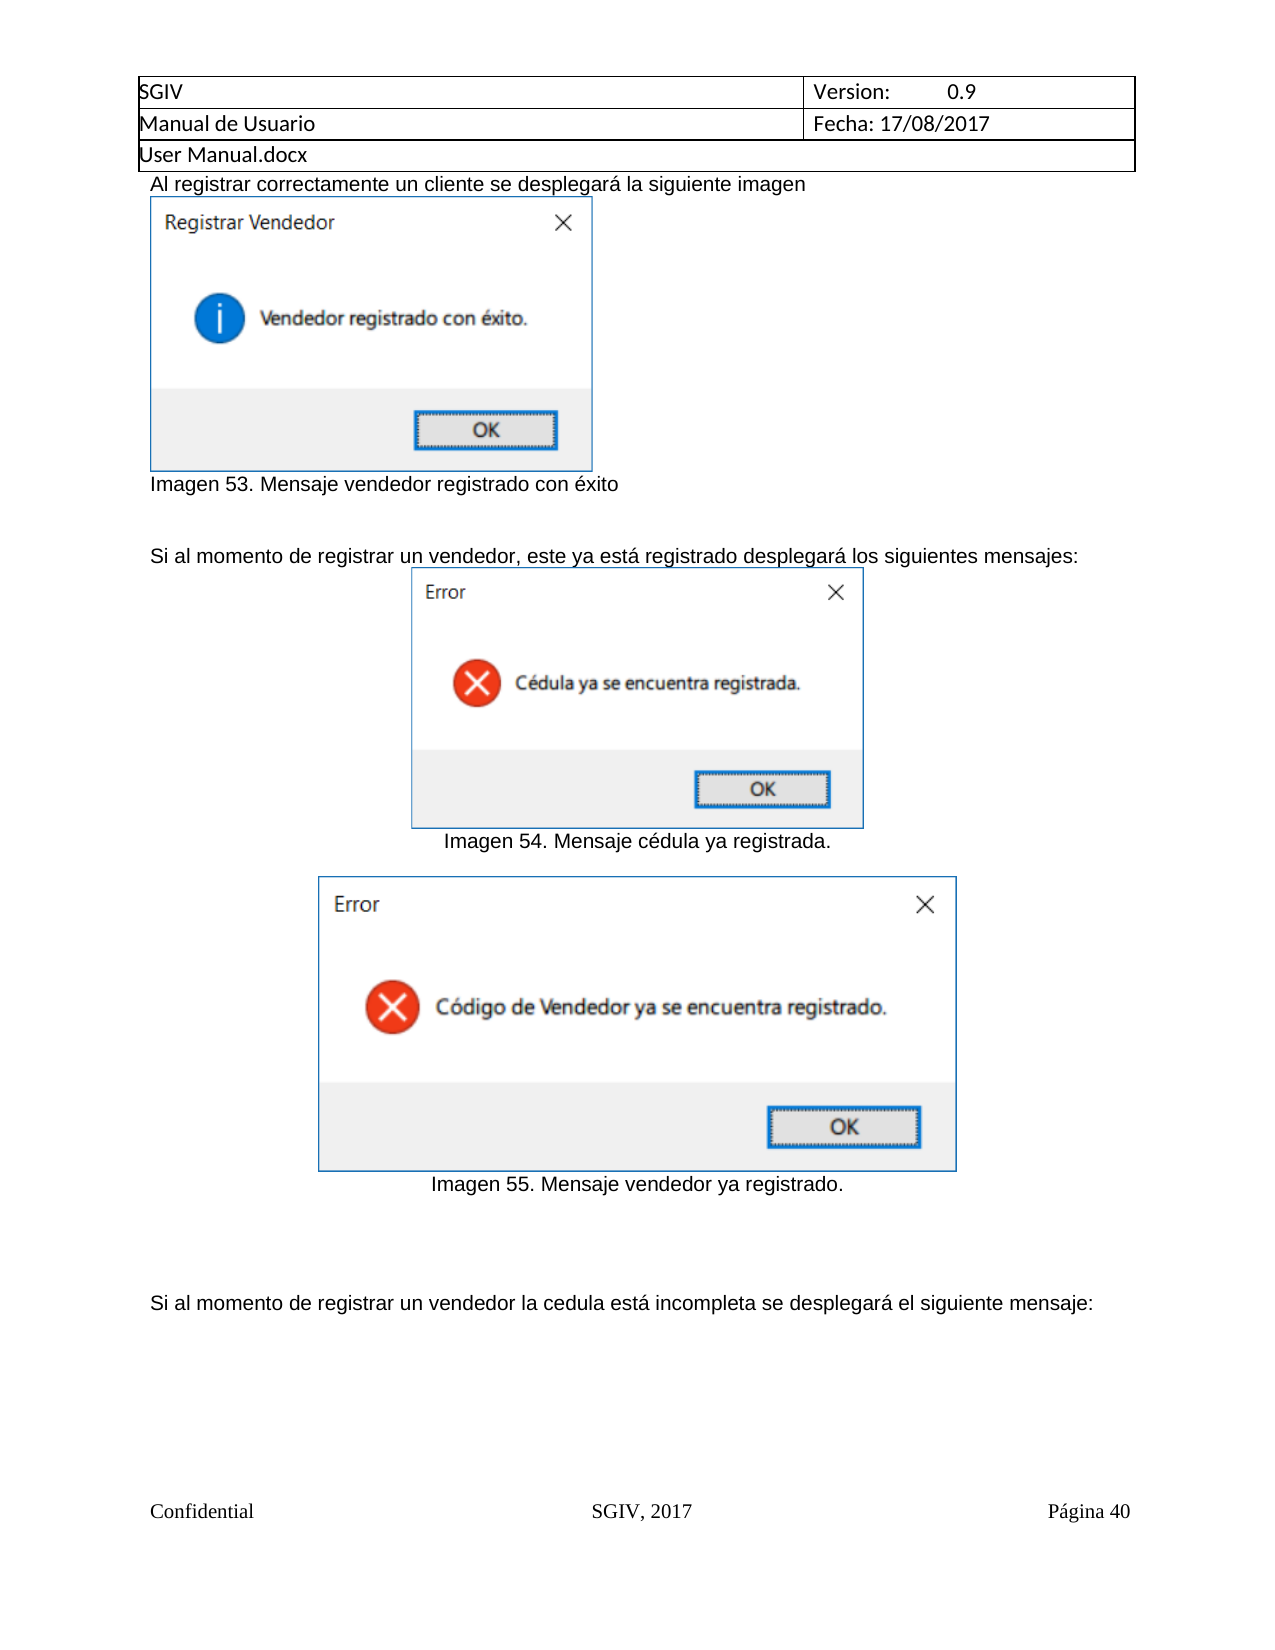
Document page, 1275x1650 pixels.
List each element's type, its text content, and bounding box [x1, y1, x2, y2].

text Imagen 55. Mensaje vendedor ya registrado. [150, 1171, 1125, 1195]
text Al registrar correctamente un cliente se desplegará la siguiente imagen [150, 172, 1125, 196]
text Al registrar correctamente un cliente se desplegará la siguiente imagen [150, 150, 1125, 171]
picture [150, 196, 593, 472]
picture [411, 567, 864, 829]
text Imagen 54. Mensaje cédula ya registrada. [150, 828, 1125, 852]
text Imagen 53. Mensaje vendedor registrado con éxito [150, 472, 1125, 496]
text Si al momento de registrar un vendedor la cedula está incompleta se desplegará el siguiente mensaje: [150, 1291, 1125, 1315]
picture [318, 876, 957, 1172]
text Si al momento de registrar un vendedor, este ya está registrado desplegará los siguientes mensajes: [150, 543, 1125, 567]
